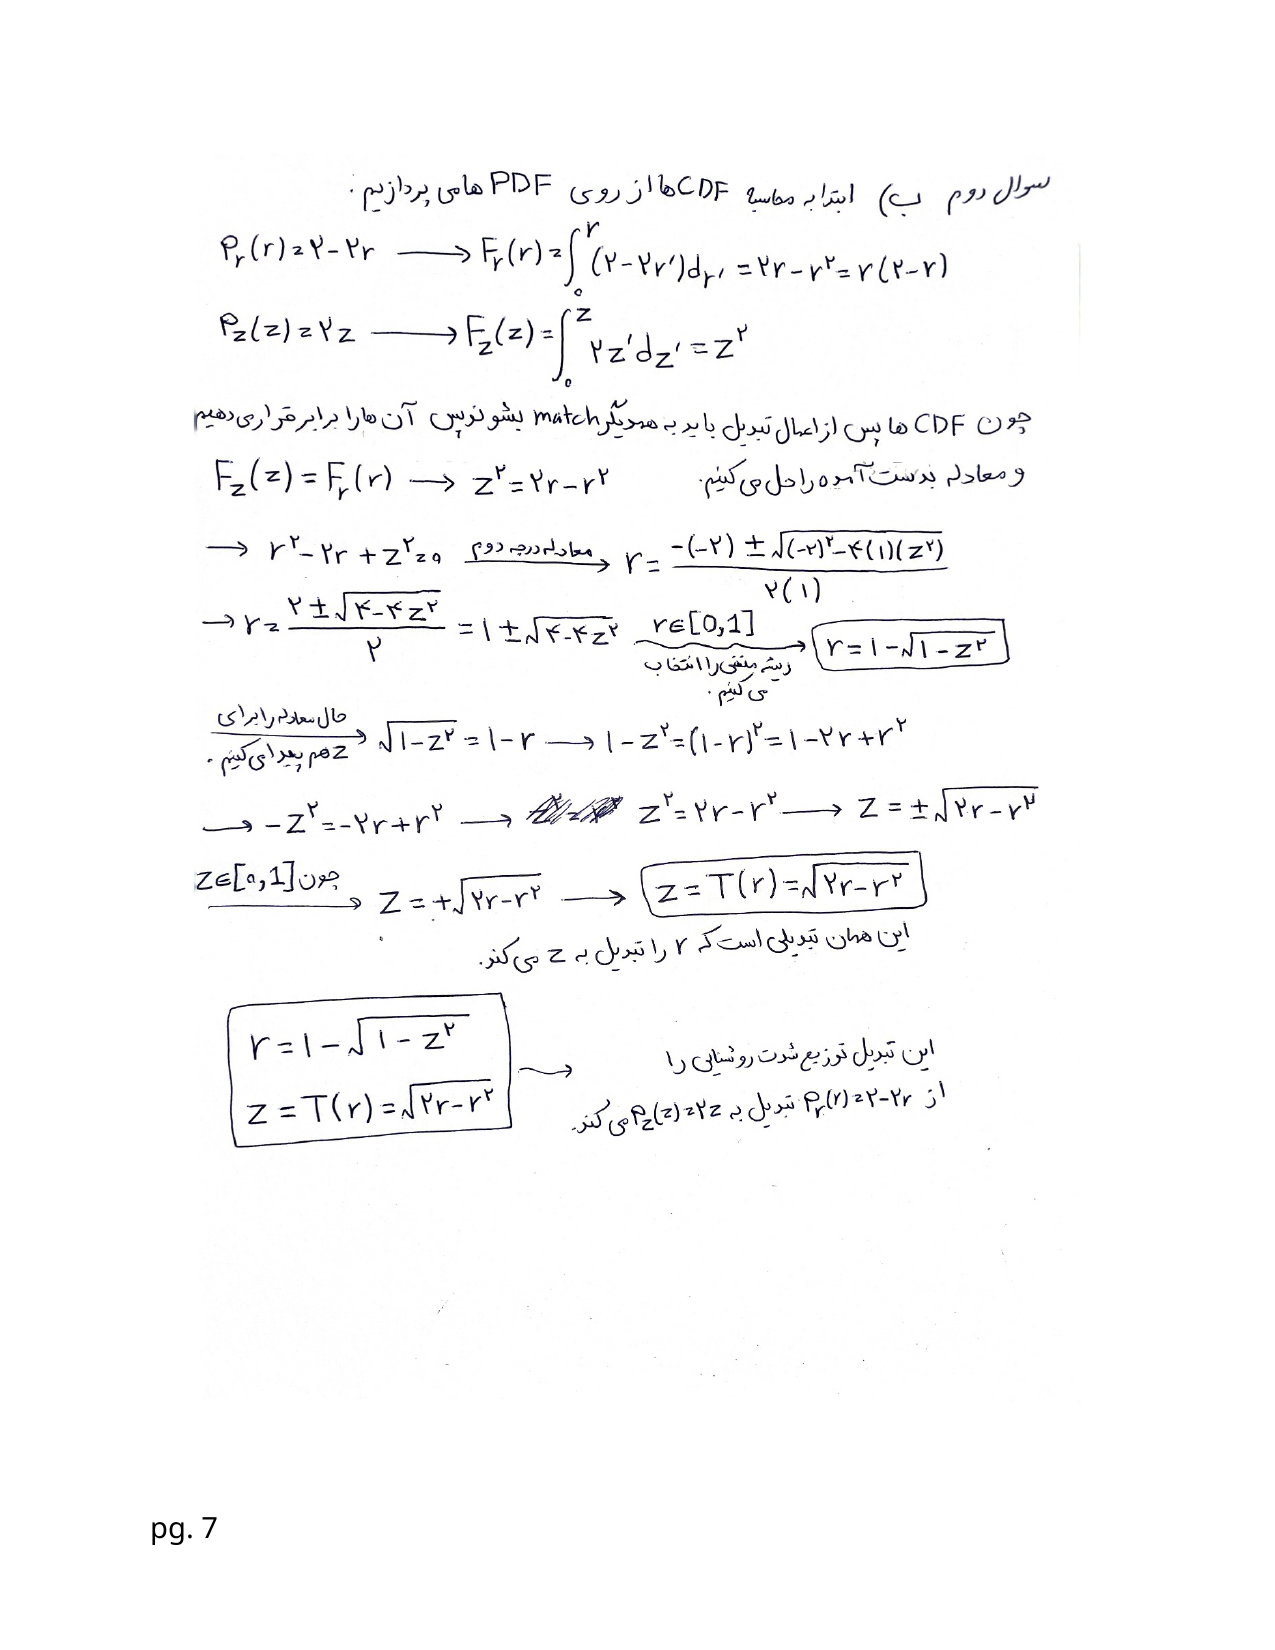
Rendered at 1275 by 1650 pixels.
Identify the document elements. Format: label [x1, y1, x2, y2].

picture [193, 150, 1082, 1405]
